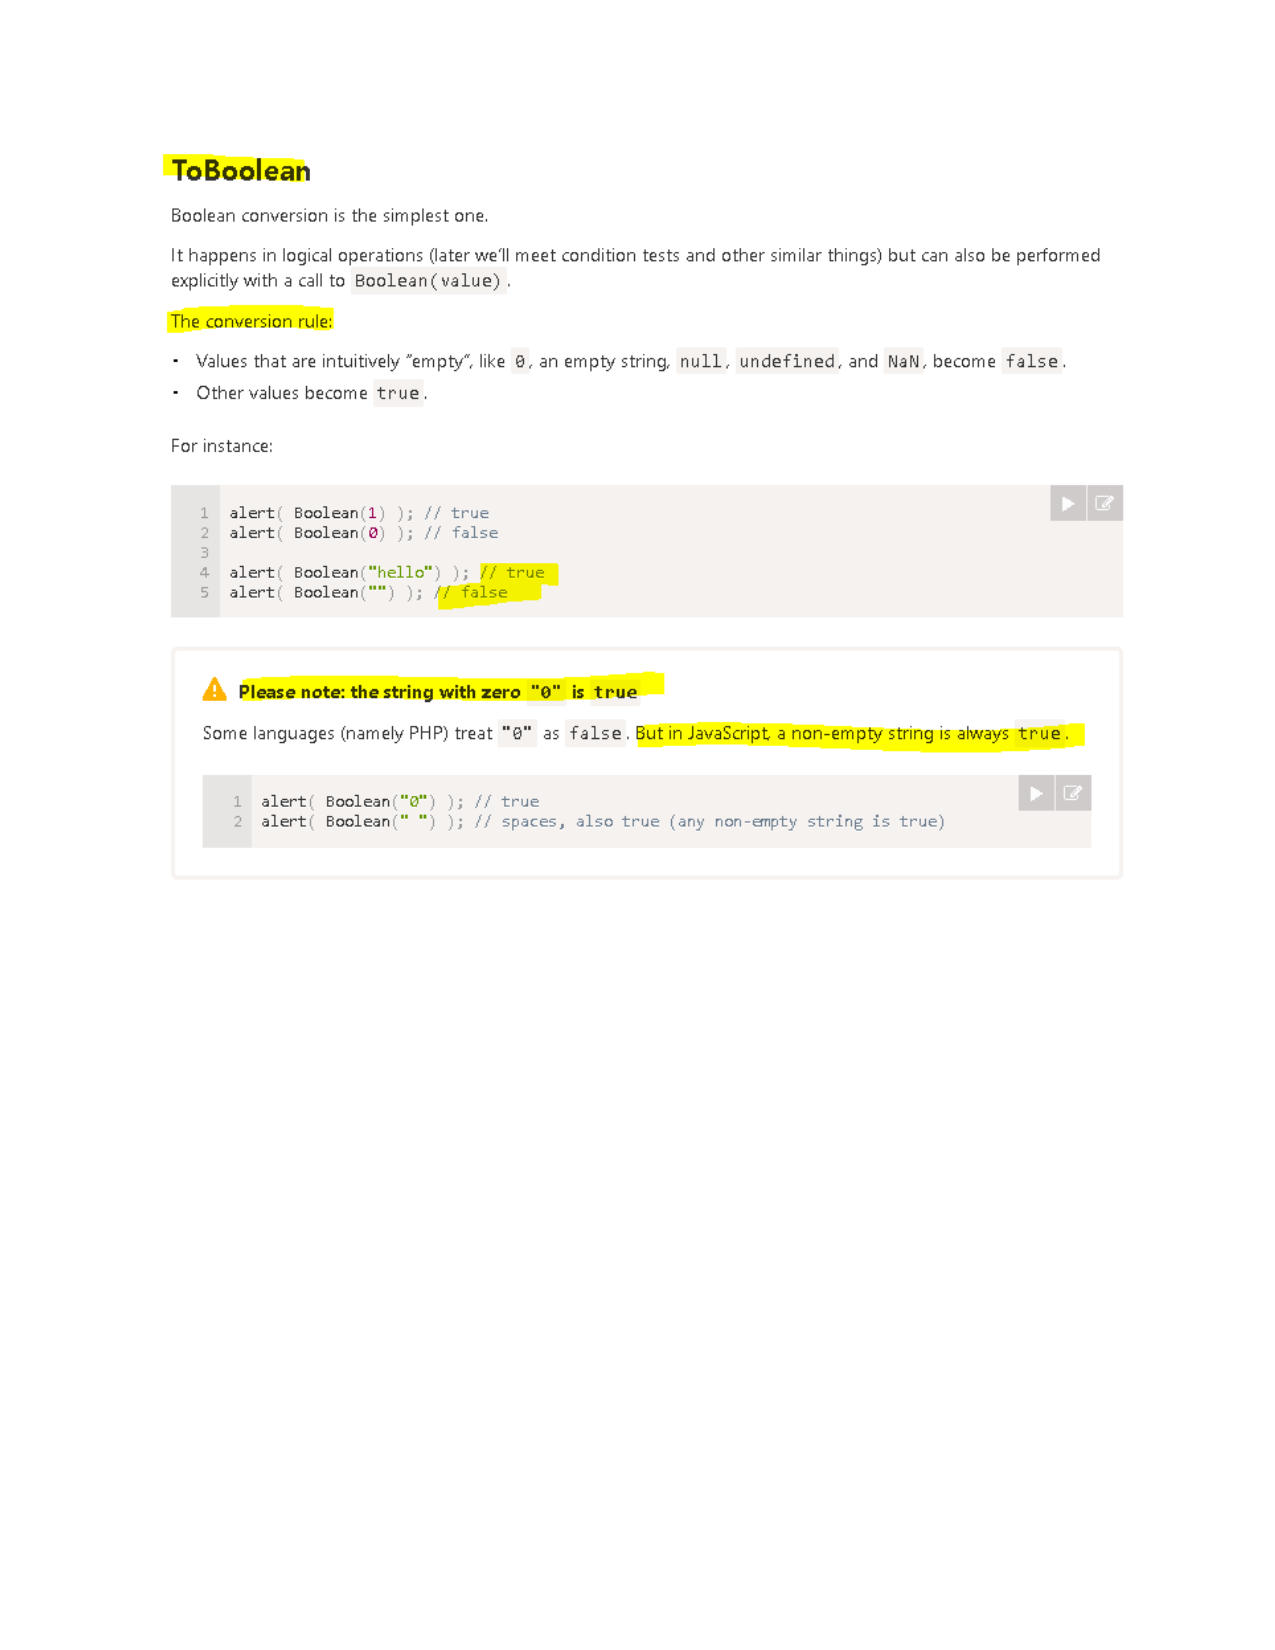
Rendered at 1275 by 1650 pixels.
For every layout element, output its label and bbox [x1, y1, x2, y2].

picture [150, 150, 1125, 885]
